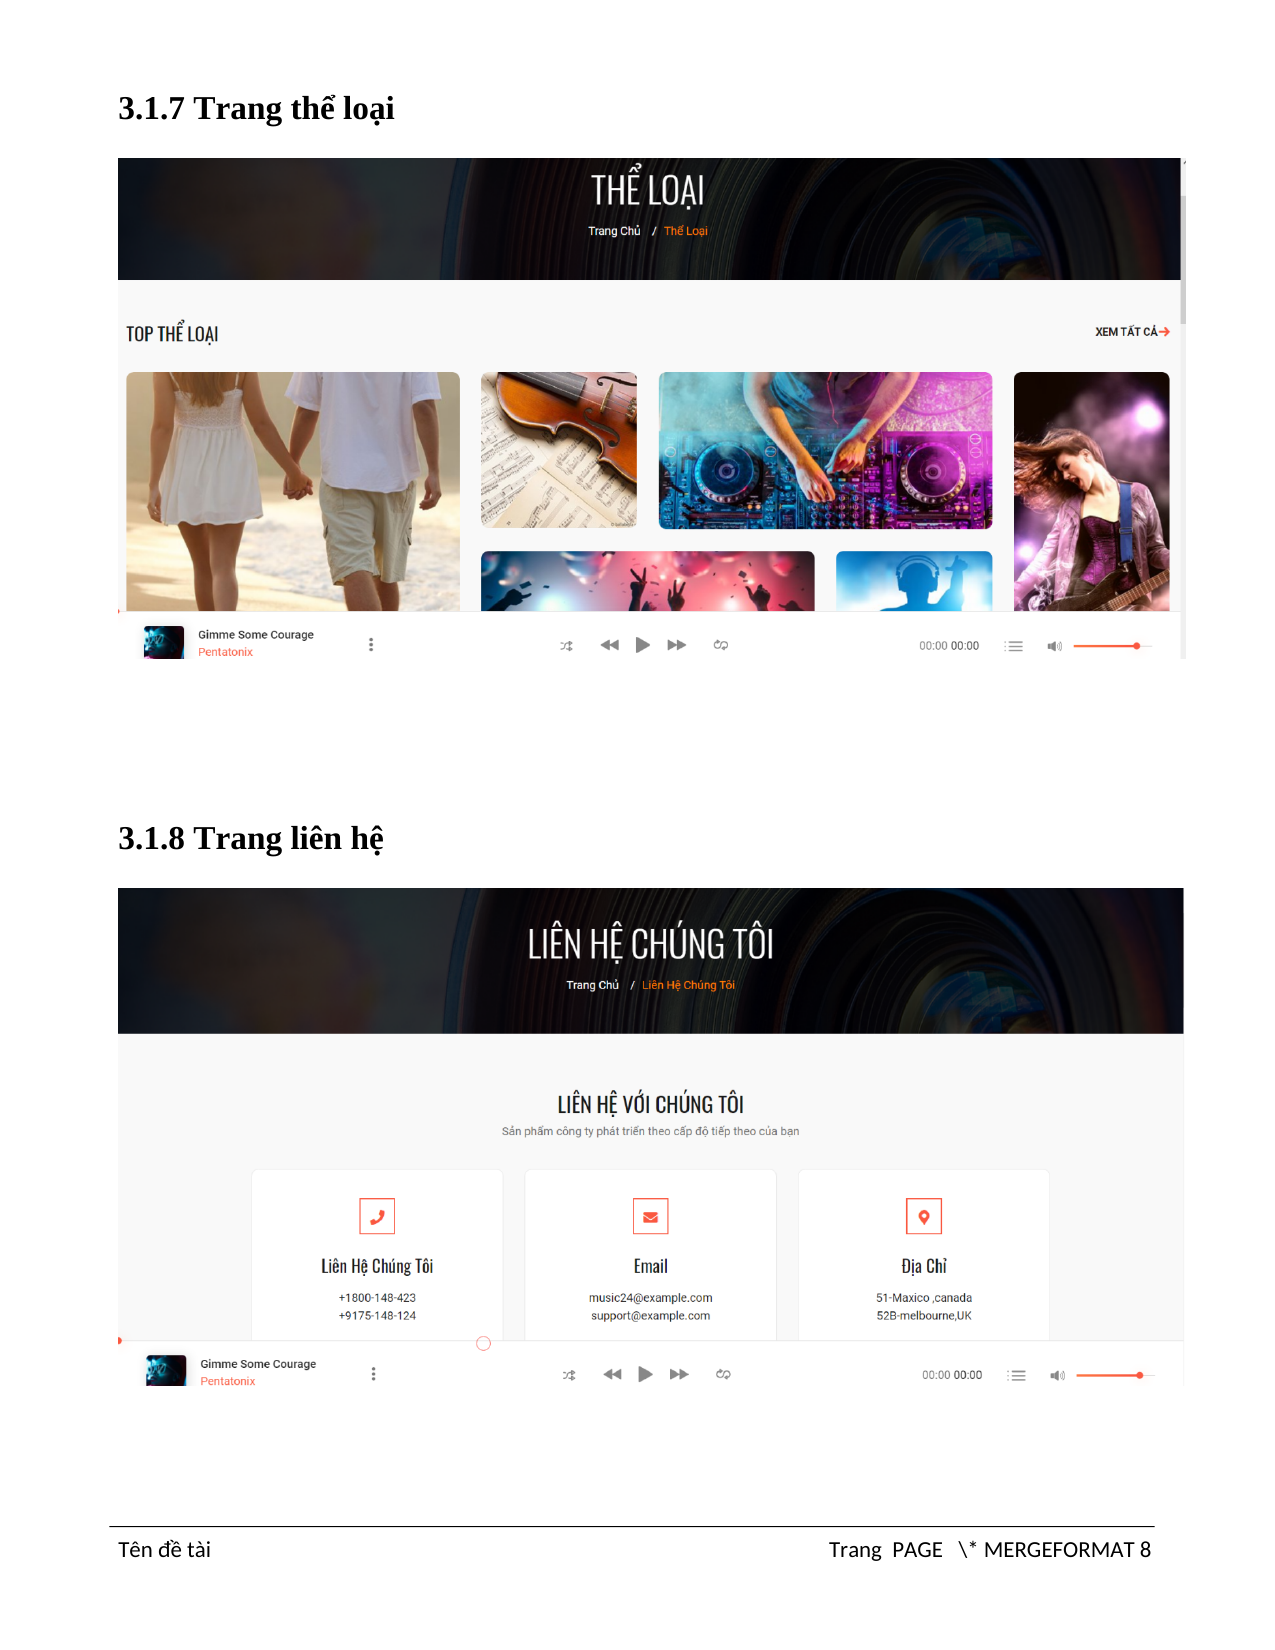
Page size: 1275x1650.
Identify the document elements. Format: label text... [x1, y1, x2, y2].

subtitle Trang liên hệ [118, 818, 1186, 857]
subtitle Trang thể loại [118, 89, 1186, 127]
picture [118, 158, 1186, 659]
picture [118, 888, 1185, 1386]
